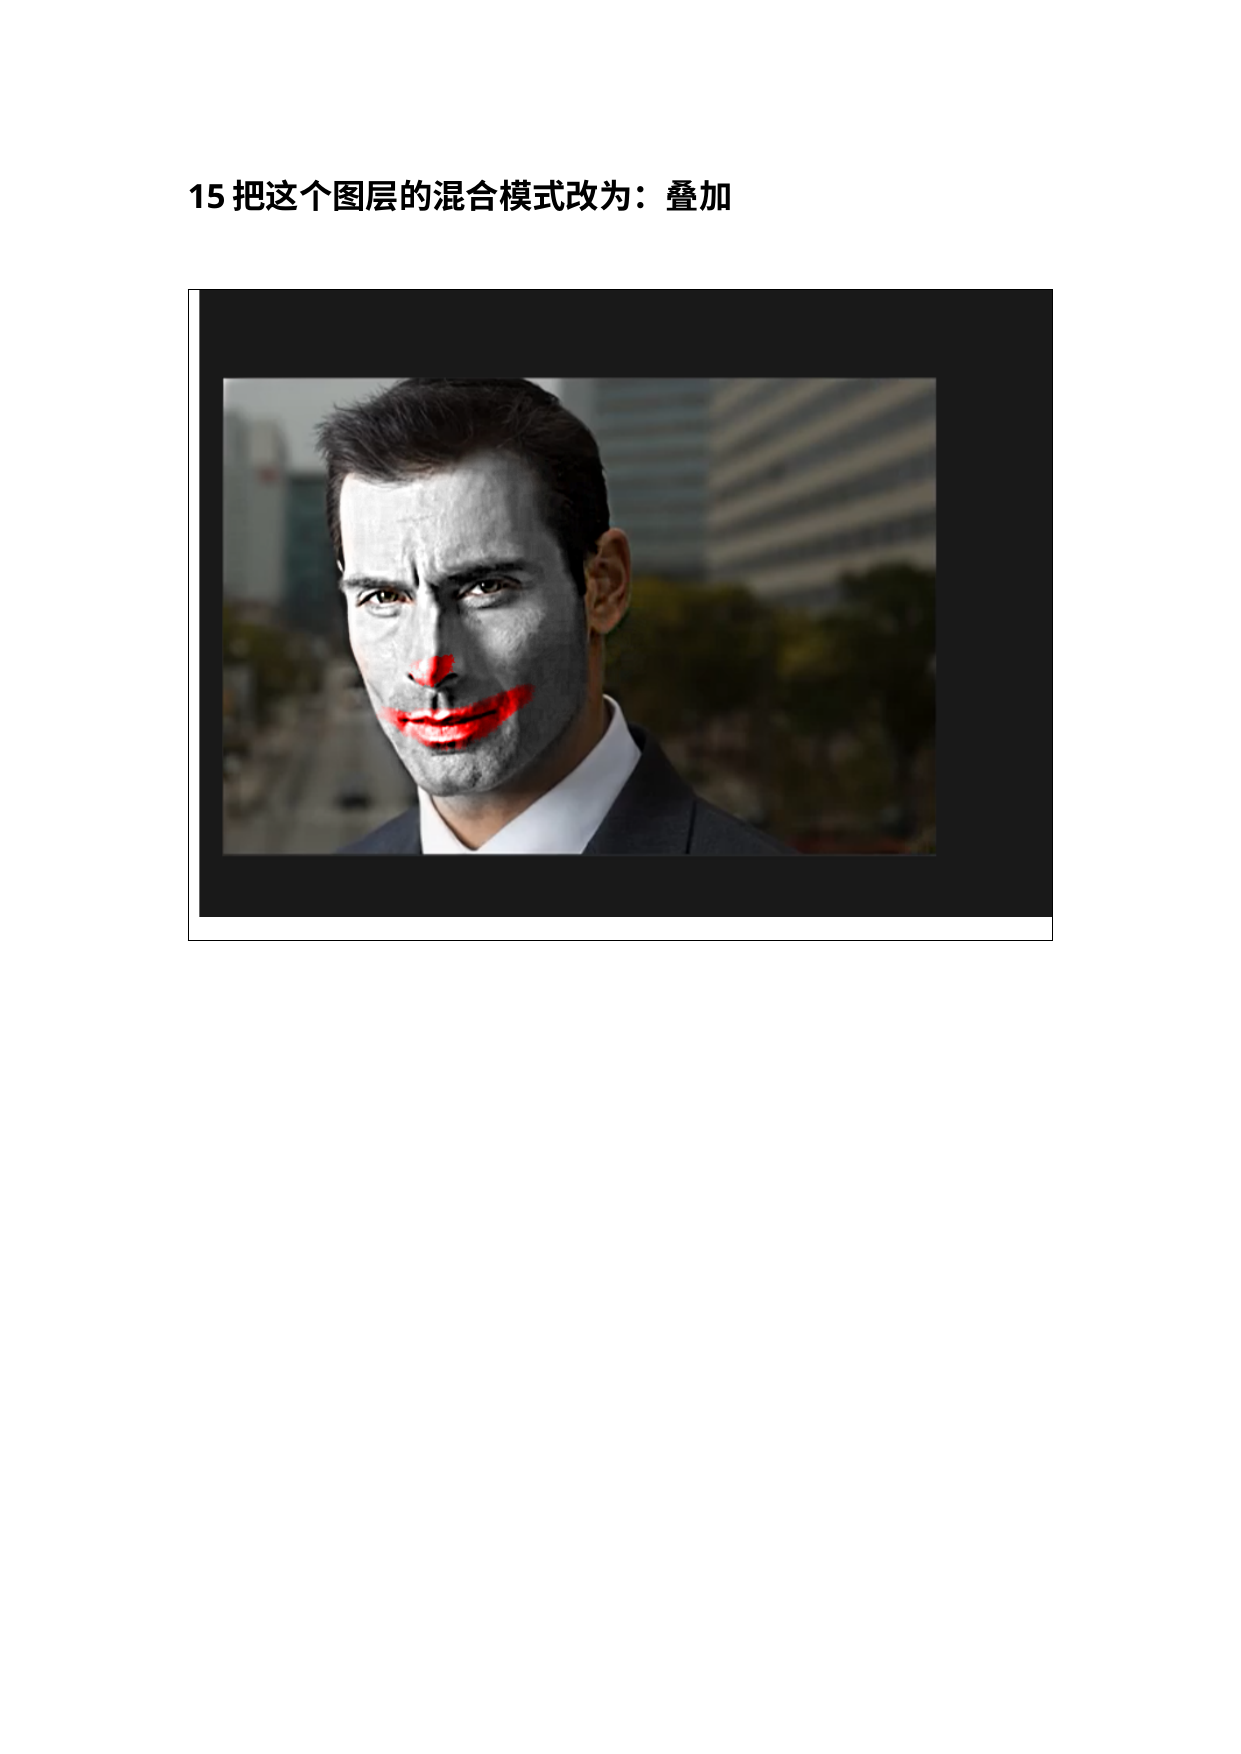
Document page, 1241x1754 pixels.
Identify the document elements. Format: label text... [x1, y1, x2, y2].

picture [199, 290, 1053, 917]
table_header [189, 290, 1052, 940]
subtitle 15把这个图层的混合模式改为：叠加 [187, 162, 1053, 227]
